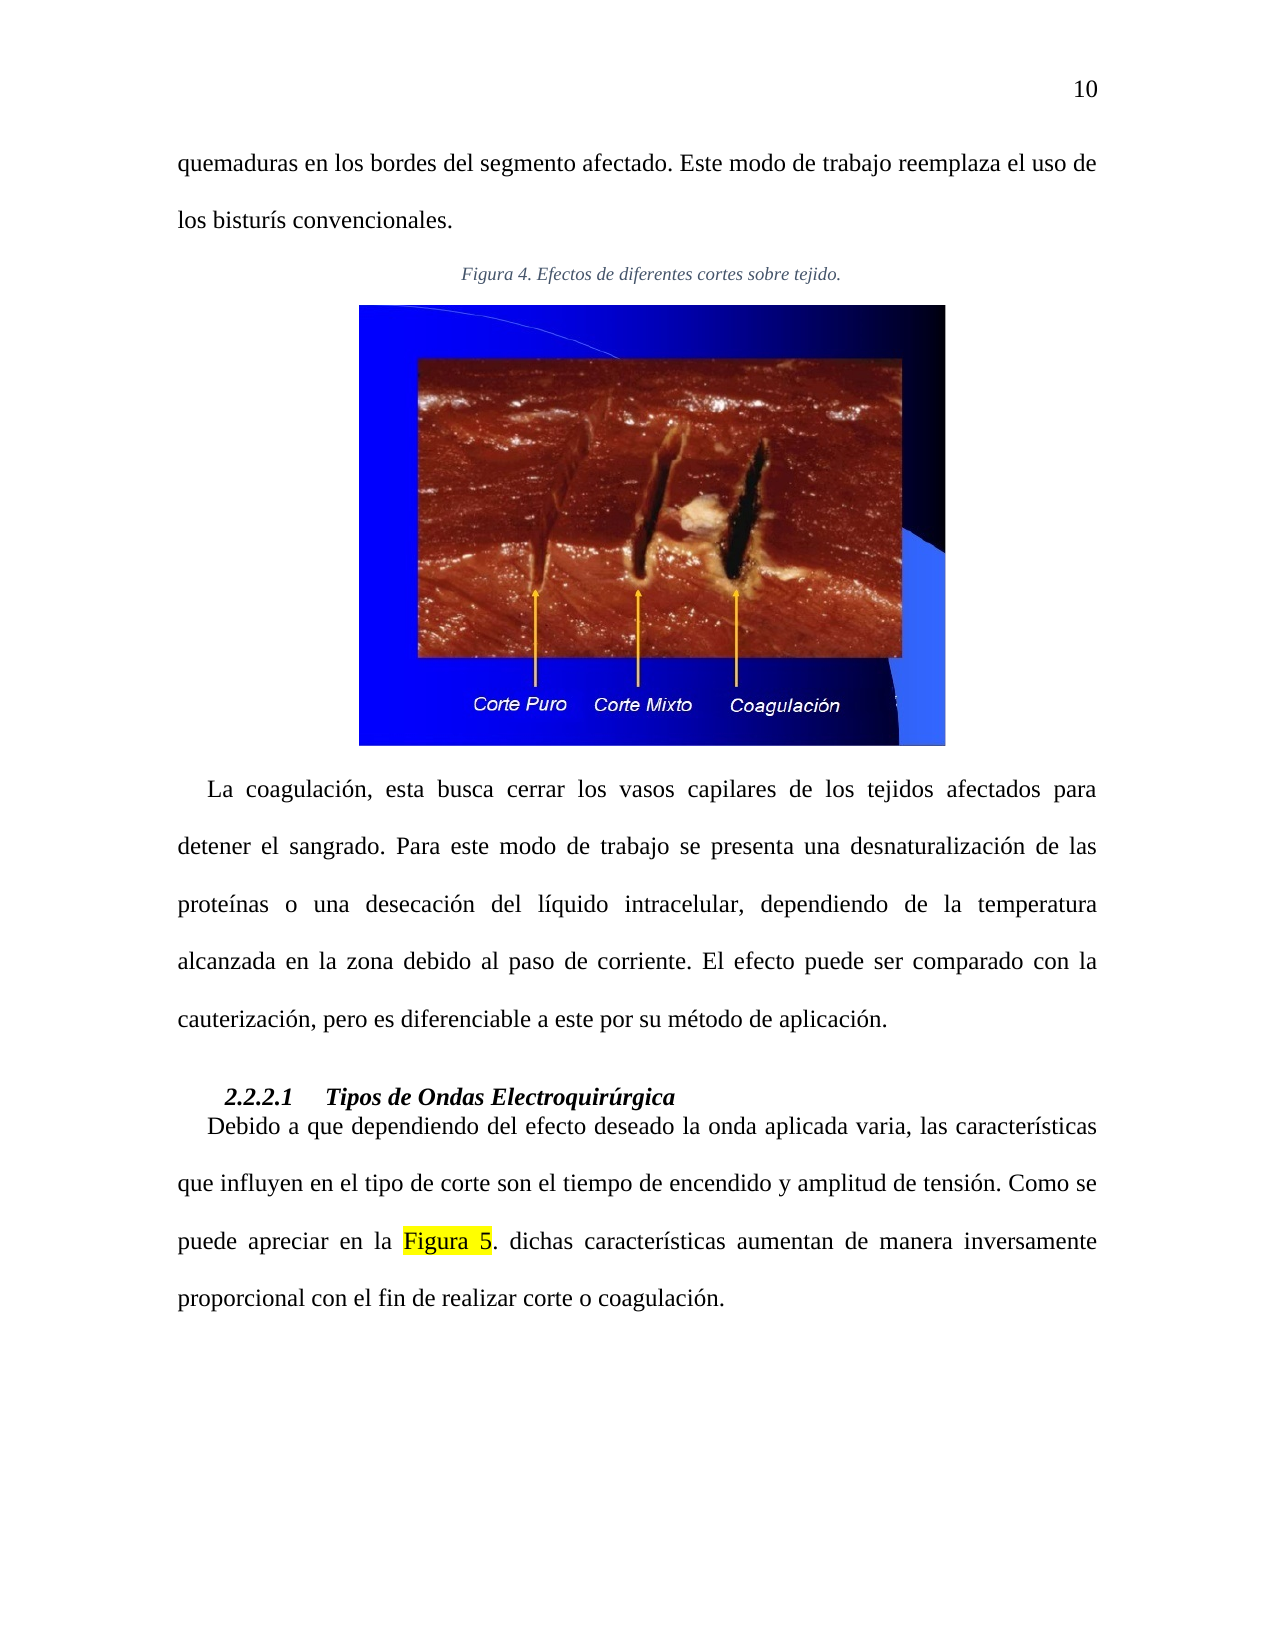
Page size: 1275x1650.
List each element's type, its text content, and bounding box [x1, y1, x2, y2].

subtitle Tipos de Ondas Electroquirúrgica [177, 1082, 1098, 1111]
text Debido a que dependiendo del efecto deseado la onda aplicada varia, las características que influyen en el tipo de corte son el tiempo de encendido y amplitud de tensión. Como se puede apreciar en la Figura 5. dichas características aumentan de manera inversamente proporcional con el fin de realizar corte o coagulación. [177, 1111, 1098, 1312]
picture [359, 305, 946, 746]
text La coagulación, esta busca cerrar los vasos capilares de los tejidos afectados para detener el sangrado. Para este modo de trabajo se presenta una desnaturalización de las proteínas o una desecación del líquido intracelular, dependiendo de la temperatura alcanzada en la zona debido al paso de corriente. El efecto puede ser comparado con la cauterización, pero es diferenciable a este por su método de aplicación. [177, 774, 1098, 1033]
text Figura 4. Efectos de diferentes cortes sobre tejido. [177, 263, 1098, 284]
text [177, 148, 1098, 234]
